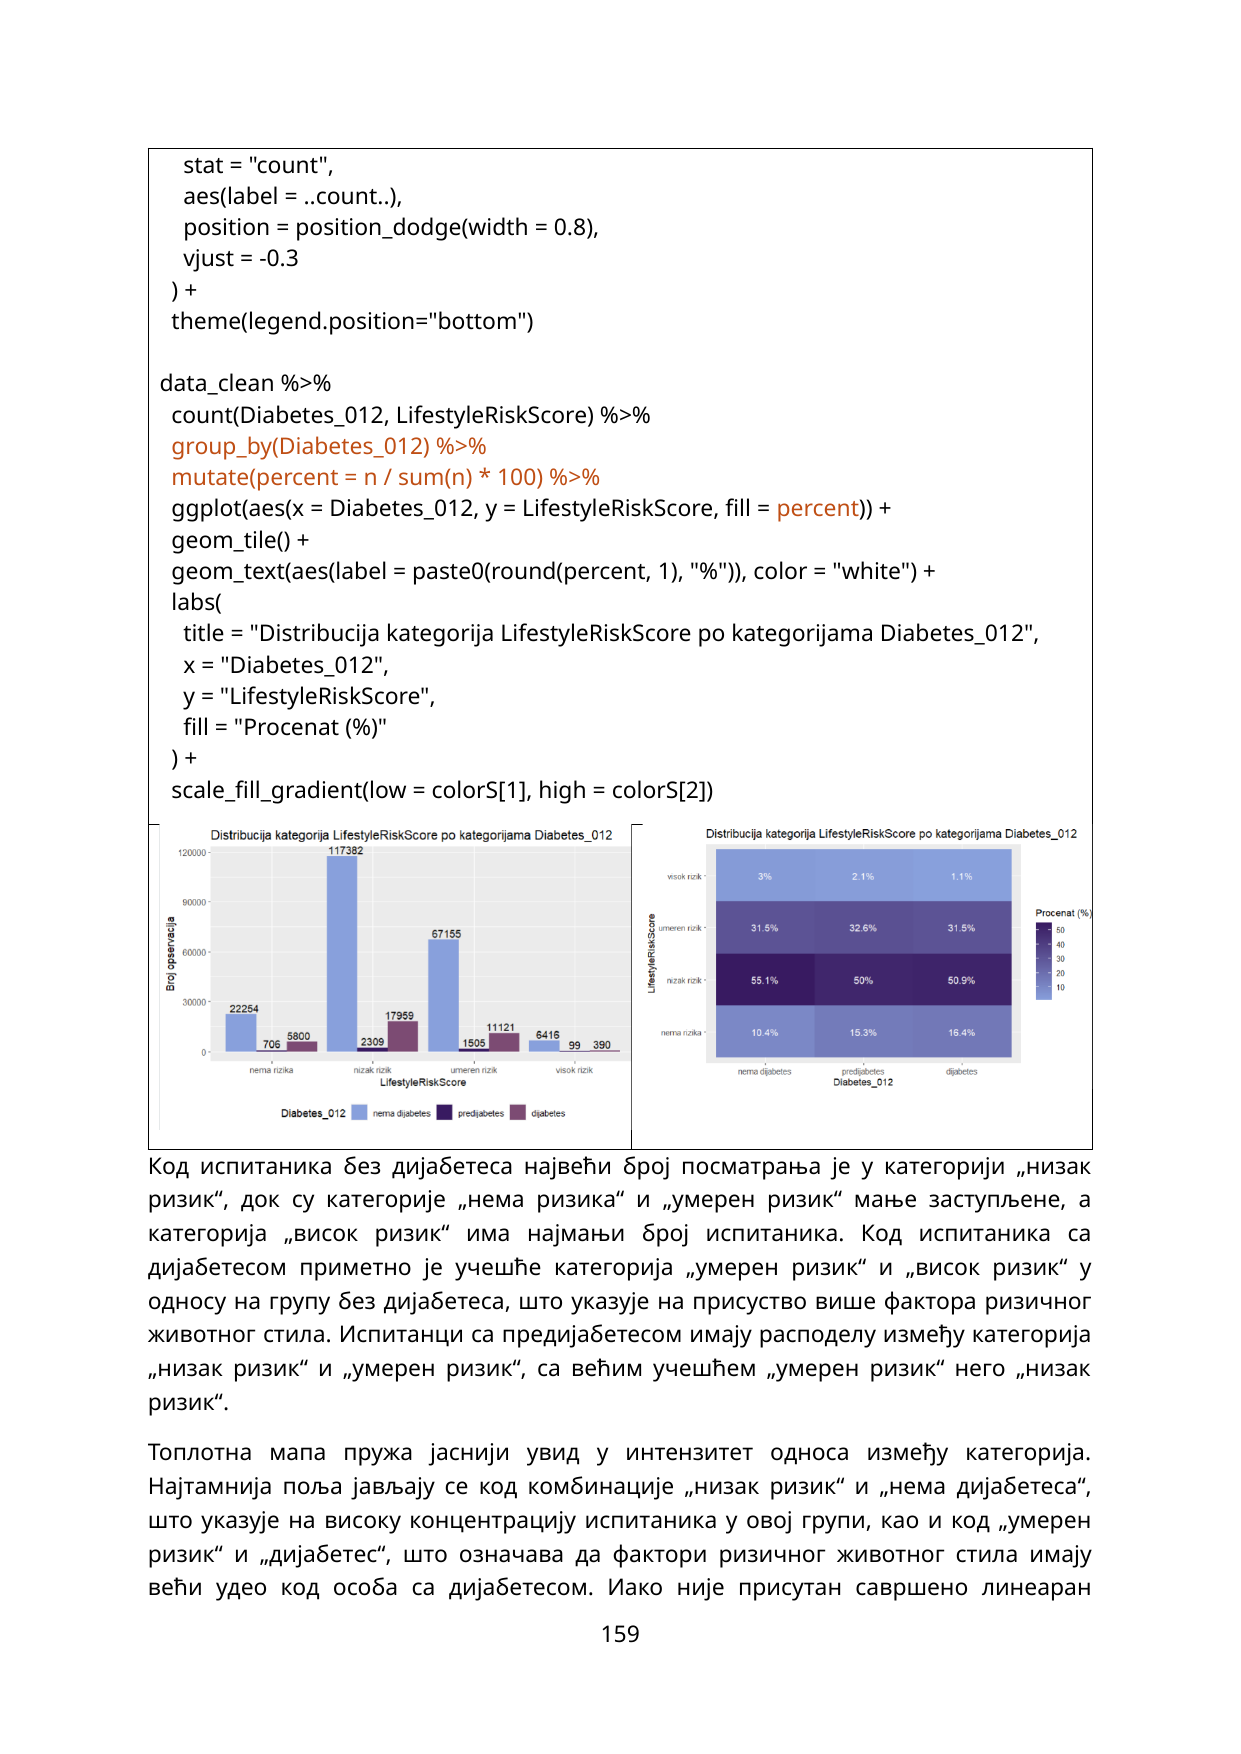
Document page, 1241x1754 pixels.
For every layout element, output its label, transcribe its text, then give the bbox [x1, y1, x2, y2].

text Код испитаника без дијабетеса највећи број посматрања је у категорији „низак ризик“, док су категорије „нема ризика“ и „умерен ризик“ мање заступљене, а категорија „висок ризик“ има најмањи број испитаника. Код испитаника са дијабетесом приметно је учешће категорија „умерен ризик“ и „висок ризик“ у односу на групу без дијабетеса, што указује на присуство више фактора ризичног животног стила. Испитанци са предијабетесом имају расподелу између категорија „низак ризик“ и „умерен ризик“, са већим учешћем „умерен ризик“ него „низак ризик“. [148, 1150, 1093, 1417]
table_cell [149, 825, 631, 1148]
picture [642, 824, 1093, 1089]
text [148, 1436, 1093, 1602]
table_cell [632, 825, 1092, 1148]
picture [159, 824, 632, 1130]
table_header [149, 149, 1092, 824]
